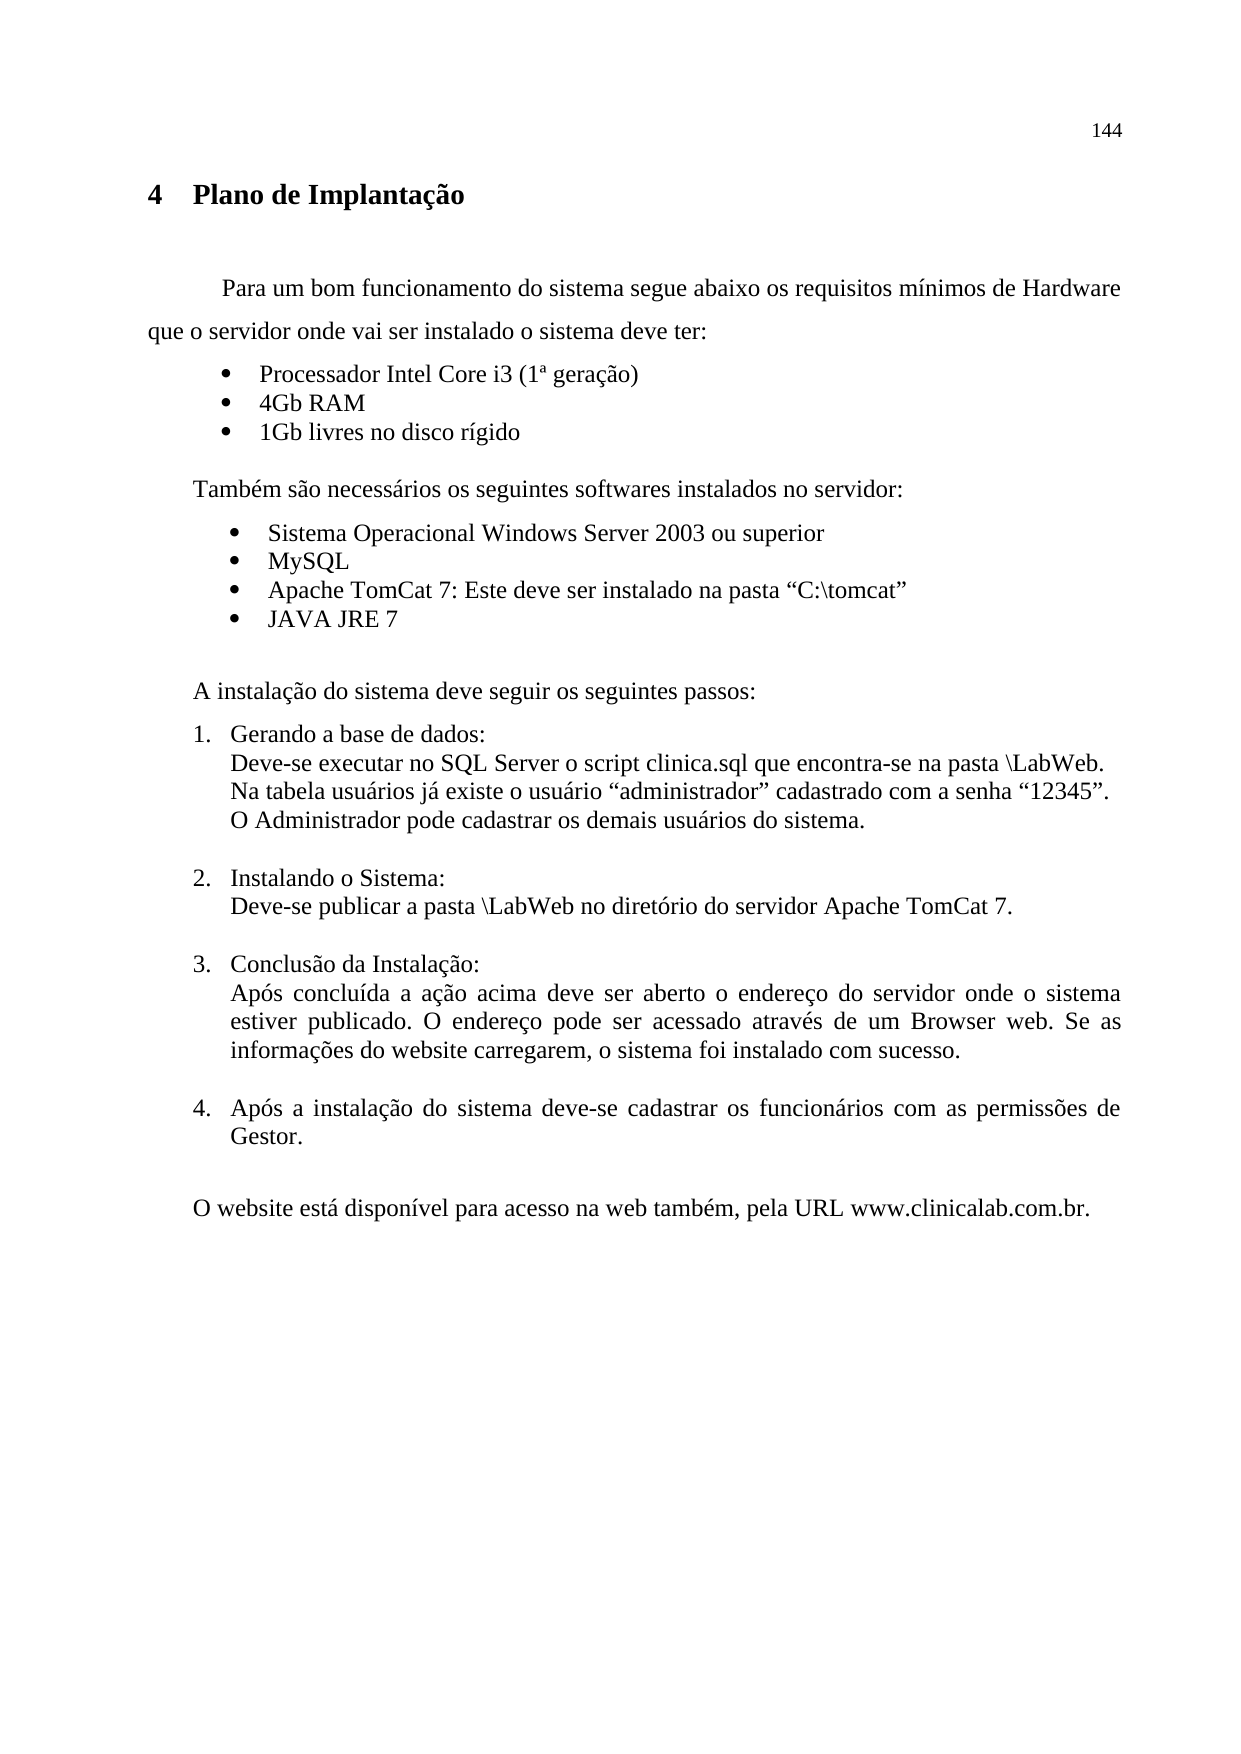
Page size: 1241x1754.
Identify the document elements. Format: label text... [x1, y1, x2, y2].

list Processador Intel Core i3 (1ª geração) [222, 359, 1122, 388]
list Na tabela usuários já existe o usuário “administrador” cadastrado com a senha “12345”. [230, 776, 1122, 805]
list 1Gb livres no disco rígido [222, 417, 1122, 446]
text Também são necessários os seguintes softwares instalados no servidor: [193, 474, 1122, 503]
list Gerando a base de dados: [193, 719, 1122, 748]
list Deve-se executar no SQL Server o script clinica.sql que encontra-se na pasta \LabWeb. [230, 748, 1122, 776]
list Instalando o Sistema: [193, 863, 1122, 891]
list JAVA JRE 7 [230, 604, 1122, 633]
list Deve-se publicar a pasta \LabWeb no diretório do servidor Apache TomCat 7. [230, 891, 1122, 920]
list Após a instalação do sistema deve-se cadastrar os funcionários com as permissões de Gestor. [193, 1093, 1122, 1150]
text O website está disponível para acesso na web também, pela URL www.clinicalab.com.br. [148, 1193, 1122, 1222]
list Apache TomCat 7: Este deve ser instalado na pasta “C:\tomcat” [230, 575, 1122, 604]
list Após concluída a ação acima deve ser aberto o endereço do servidor onde o sistema estiver publicado. O endereço pode ser acessado através de um Browser web. Se as informações do website carregarem, o sistema foi instalado com sucesso. [230, 978, 1122, 1064]
list 4Gb RAM [222, 388, 1122, 417]
list Sistema Operacional Windows Server 2003 ou superior [230, 518, 1122, 546]
list O Administrador pode cadastrar os demais usuários do sistema. [230, 805, 1122, 834]
text A instalação do sistema deve seguir os seguintes passos: [193, 676, 1122, 704]
text Para um bom funcionamento do sistema segue abaixo os requisitos mínimos de Hardware que o servidor onde vai ser instalado o sistema deve ter: [148, 273, 1122, 345]
list Conclusão da Instalação: [193, 949, 1122, 978]
subtitle Plano de Implantação [148, 177, 1122, 211]
list MySQL [230, 546, 1122, 575]
